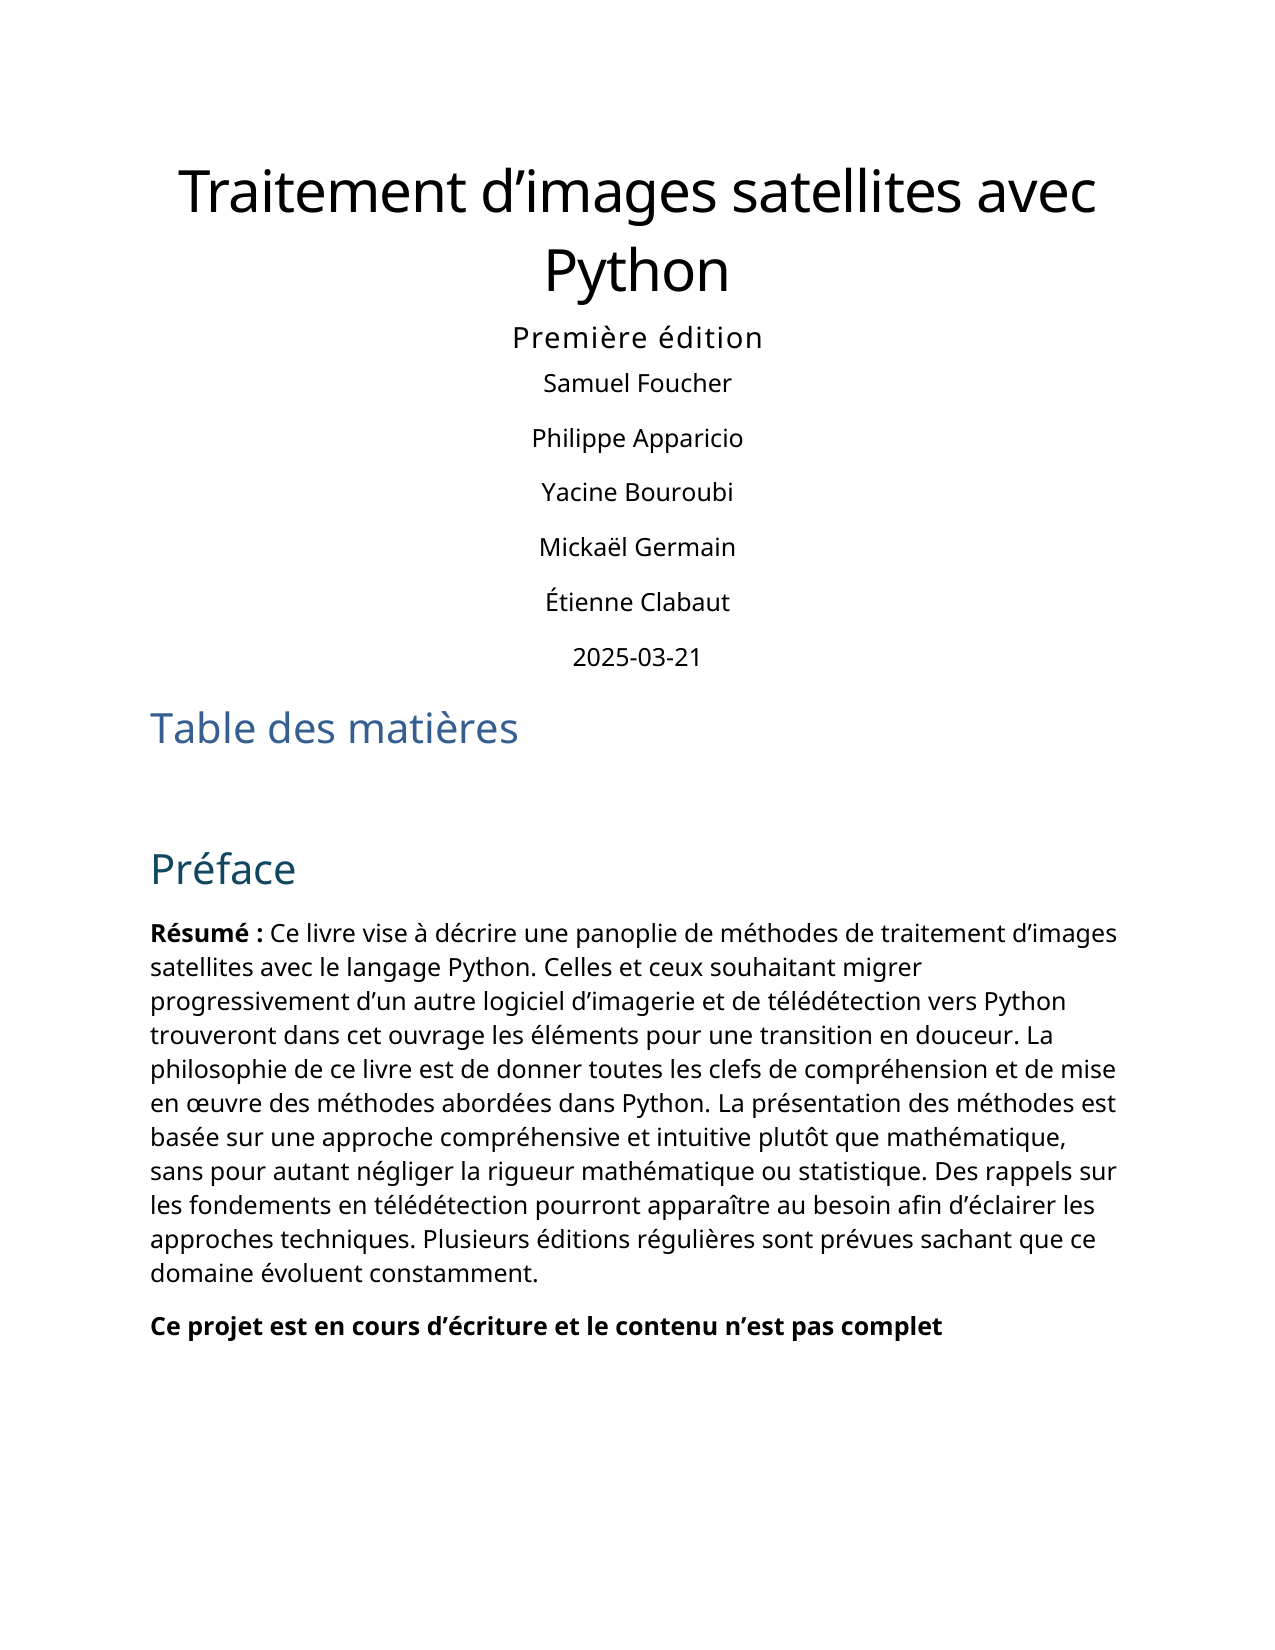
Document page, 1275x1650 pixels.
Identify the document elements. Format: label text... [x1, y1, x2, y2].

text Yacine Bouroubi [150, 475, 1125, 509]
text Philippe Apparicio [150, 420, 1125, 454]
text Ce projet est en cours d’écriture et le contenu n’est pas complet [150, 1309, 1125, 1343]
title Traitement d’images satellites avec Python [150, 150, 1125, 309]
text Résumé : Ce livre vise à décrire une panoplie de méthodes de traitement d’images satellites avec le langage Python. Celles et ceux souhaitant migrer progressivement d’un autre logiciel d’imagerie et de télédétection vers Python trouveront dans cet ouvrage les éléments pour une transition en douceur. La philosophie de ce livre est de donner toutes les clefs de compréhension et de mise en œuvre des méthodes abordées dans Python. La présentation des méthodes est basée sur une approche compréhensive et intuitive plutôt que mathématique, sans pour autant négliger la rigueur mathématique ou statistique. Des rappels sur les fondements en télédétection pourront apparaître au besoin afin d’éclairer les approches techniques. Plusieurs éditions régulières sont prévues sachant que ce domaine évoluent constamment. [150, 916, 1125, 1290]
text 2025-03-21 [150, 640, 1125, 674]
subtitle Préface [150, 840, 1125, 897]
text Mickaël Germain [150, 530, 1125, 564]
subtitle Première édition [150, 317, 1125, 357]
text Étienne Clabaut [150, 585, 1125, 619]
text Samuel Foucher [150, 365, 1125, 399]
